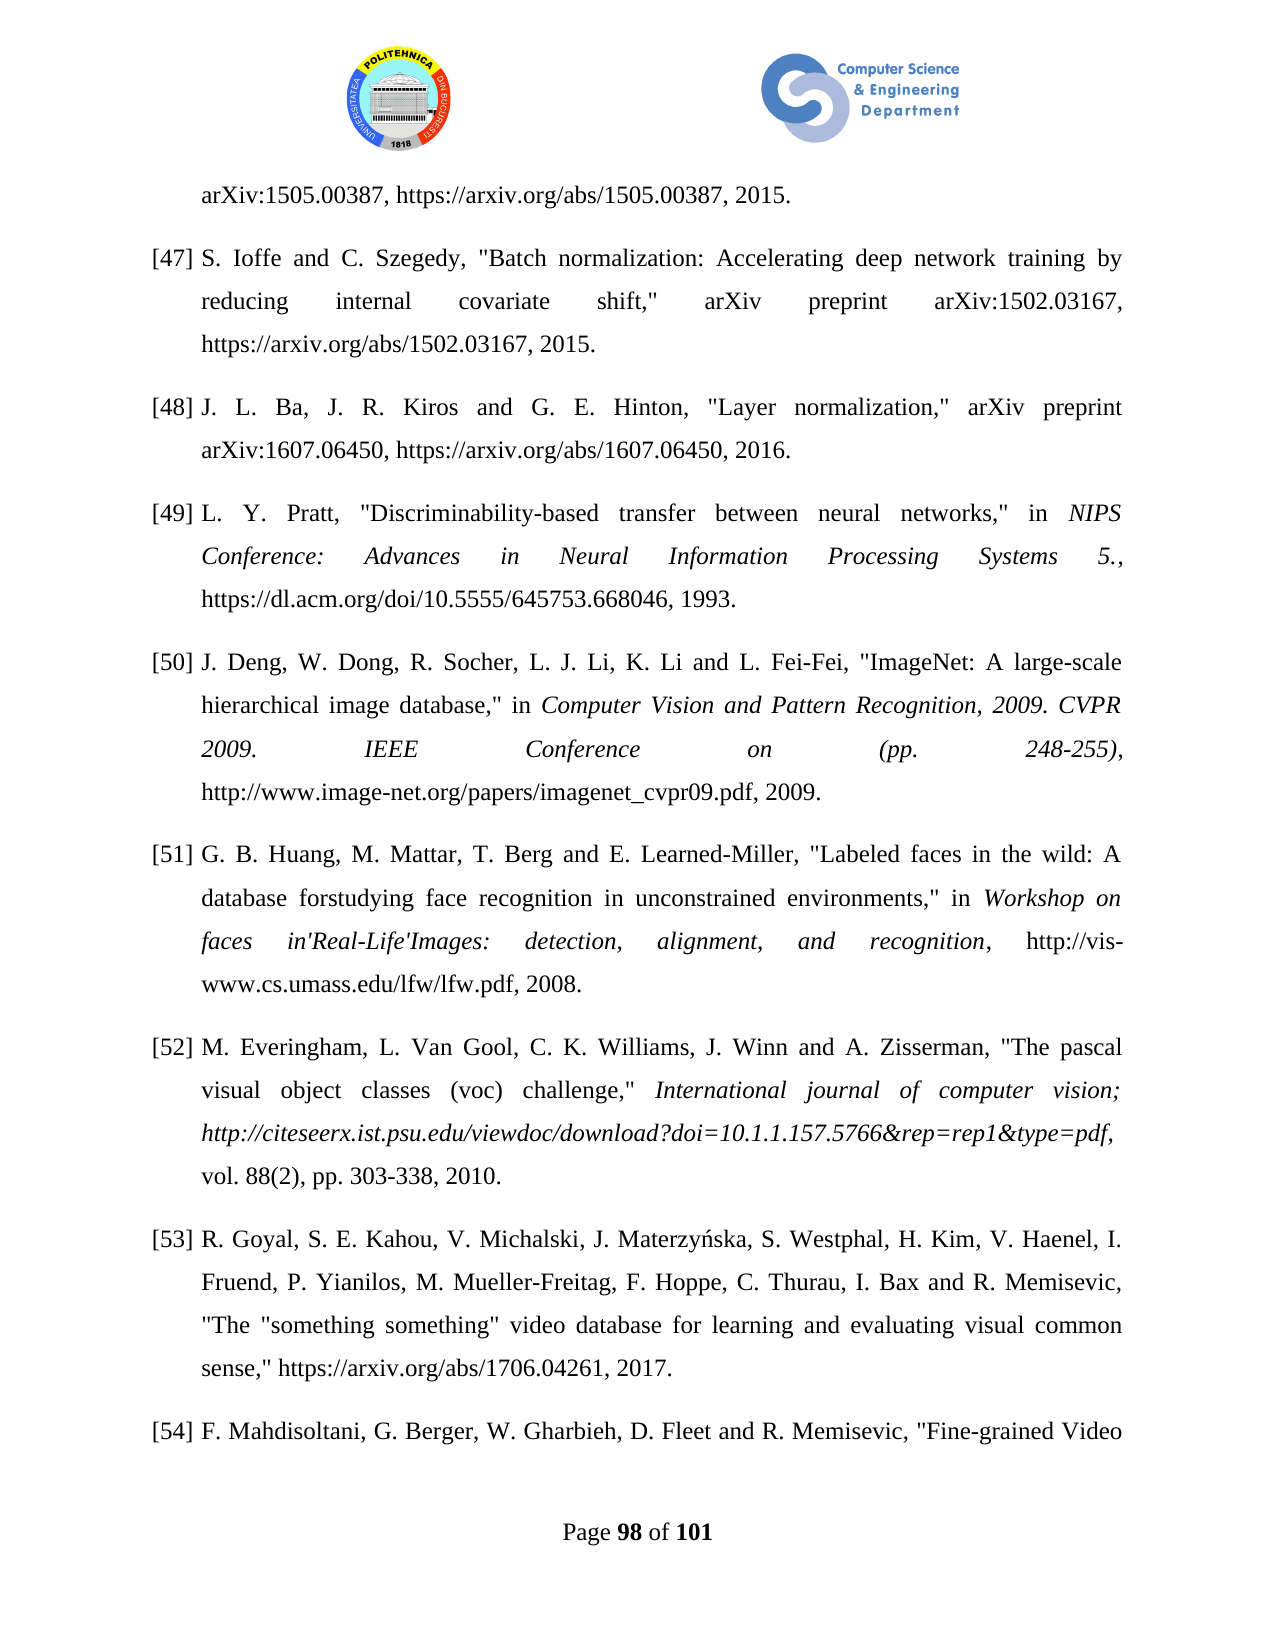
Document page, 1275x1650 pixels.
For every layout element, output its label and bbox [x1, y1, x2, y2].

picture [346, 46, 451, 151]
picture [760, 53, 963, 144]
